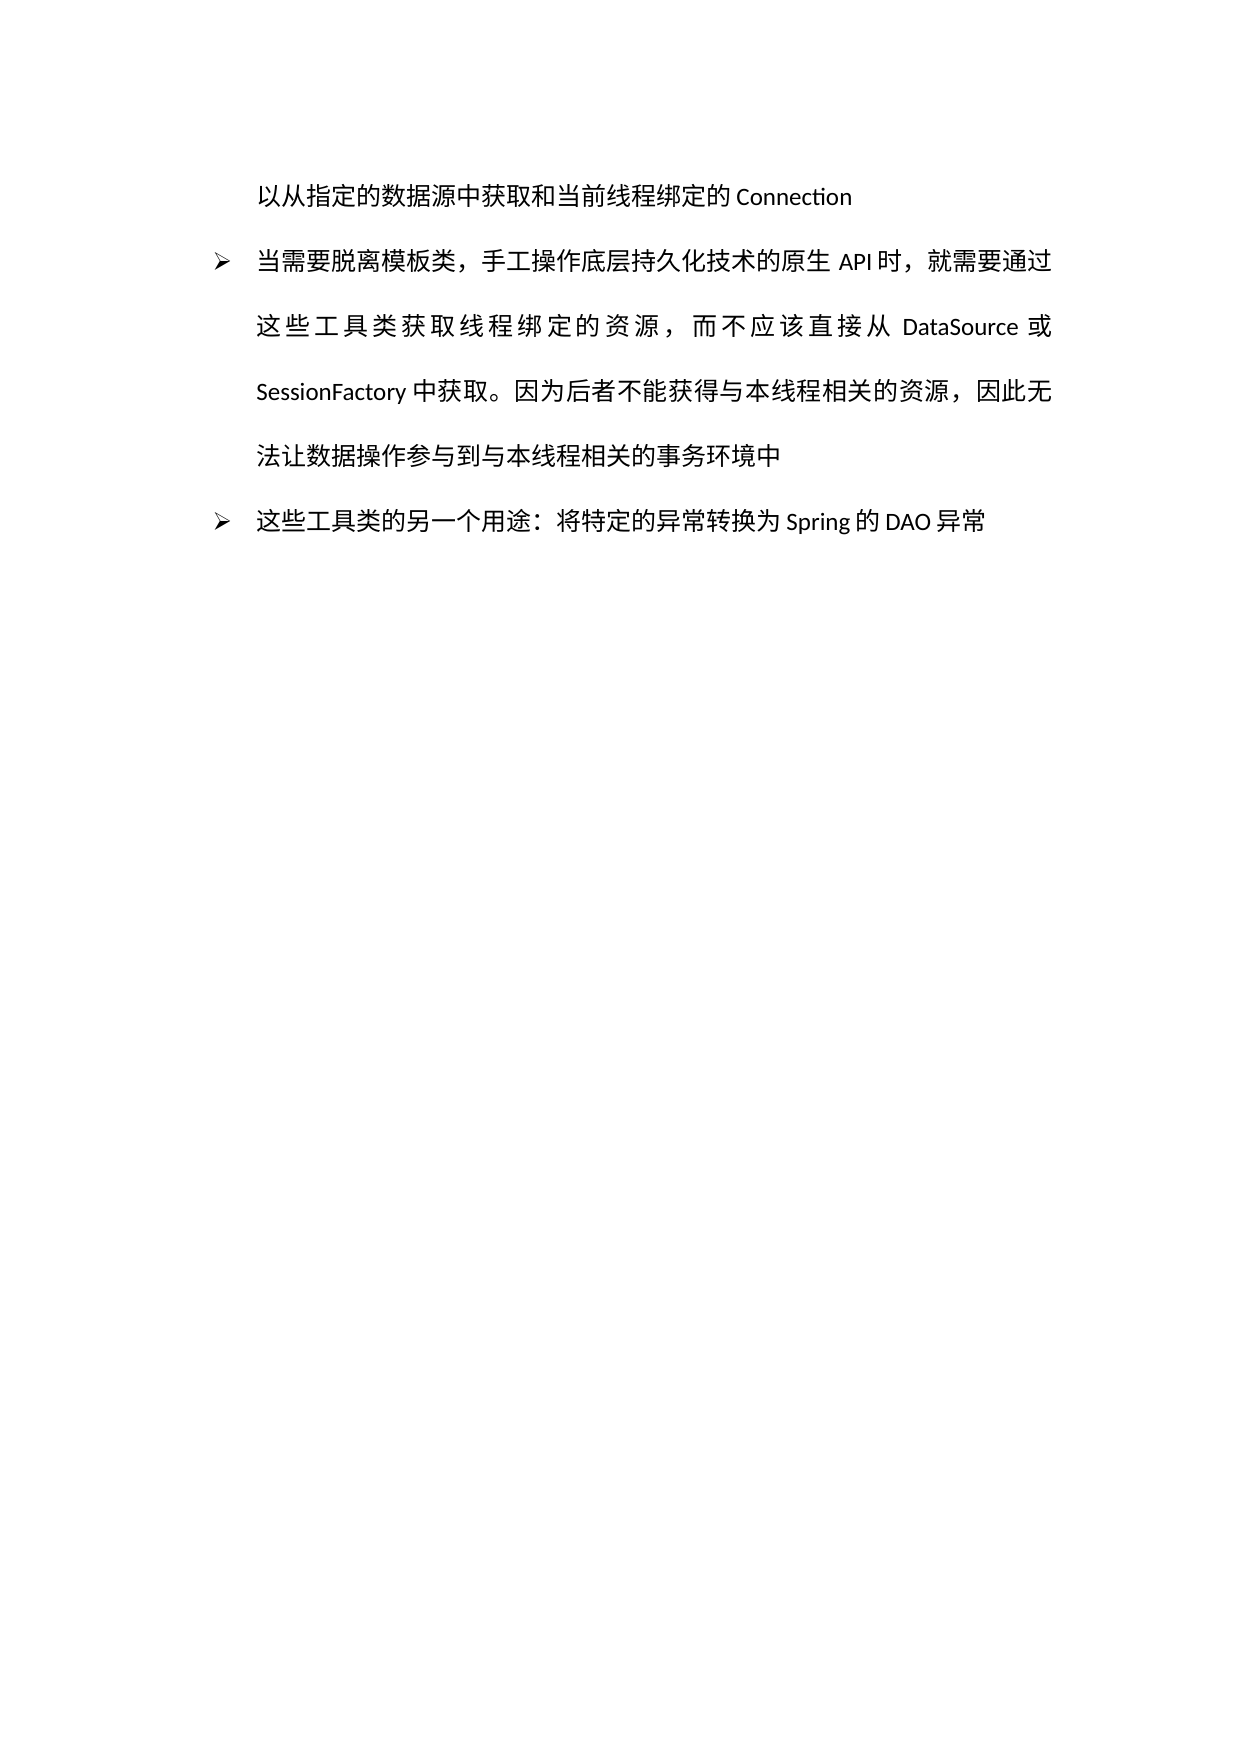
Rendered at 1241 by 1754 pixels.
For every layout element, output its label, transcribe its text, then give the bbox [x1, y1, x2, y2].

list 这些工具类的另一个用途：将特定的异常转换为Spring的DAO异常 [212, 487, 1053, 552]
list 当需要脱离模板类，手工操作底层持久化技术的原生API时，就需要通过这些工具类获取线程绑定的资源，而不应该直接从DataSource或SessionFactory中获取。因为后者不能获得与本线程相关的资源，因此无法让数据操作参与到与本线程相关的事务环境中 [212, 227, 1053, 487]
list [212, 162, 1053, 227]
